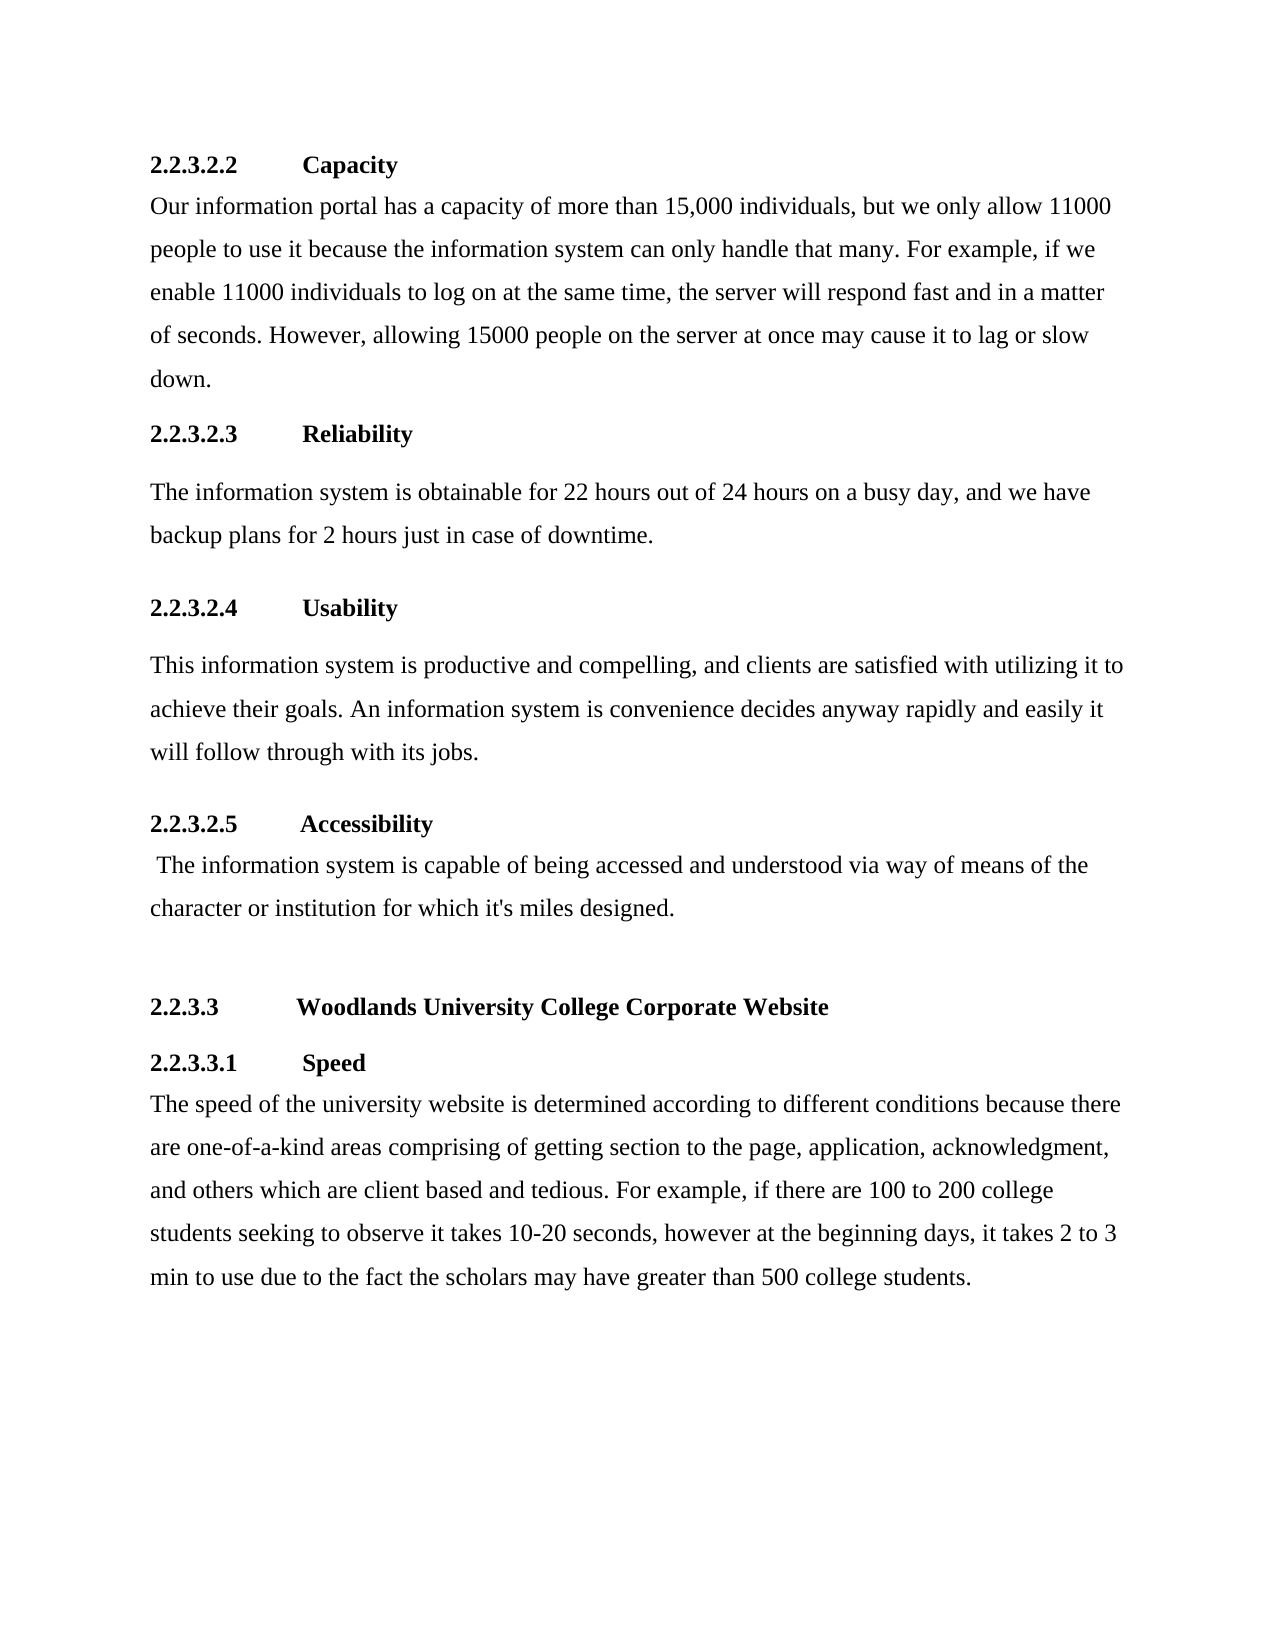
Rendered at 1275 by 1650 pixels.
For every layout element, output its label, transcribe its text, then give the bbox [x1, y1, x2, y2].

subtitle Usability [150, 593, 1125, 621]
subtitle Speed [150, 1048, 1125, 1077]
subtitle Capacity [150, 150, 1125, 179]
text This information system is productive and compelling, and clients are satisfied with utilizing it to achieve their goals. An information system is convenience decides anyway rapidly and easily it will follow through with its jobs. [150, 651, 1125, 766]
subtitle Reliability [150, 419, 1125, 448]
text The information system is obtainable for 22 hours out of 24 hours on a busy day, and we have backup plans for 2 hours just in case of downtime. [150, 477, 1125, 549]
text The information system is capable of being accessed and understood via way of means of the character or institution for which it's miles designed. [150, 850, 1125, 922]
subtitle Woodlands University College Corporate Website [150, 992, 1125, 1021]
subtitle 2.2.3.2.5 Accessibility [150, 809, 1125, 838]
text Our information portal has a capacity of more than 15,000 individuals, but we only allow 11000 people to use it because the information system can only handle that many. For example, if we enable 11000 individuals to log on at the same time, the server will respond fast and in a matter of seconds. However, allowing 15000 people on the server at once may cause it to lag or slow down. [150, 191, 1125, 392]
text The speed of the university website is determined according to different conditions because there are one-of-a-kind areas comprising of getting section to the page, application, acknowledgment, and others which are client based and tedious. For example, if there are 100 to 200 college students seeking to observe it takes 10-20 seconds, however at the beginning days, it takes 2 to 3 min to use due to the fact the scholars may have greater than 500 college students. [150, 1089, 1125, 1290]
